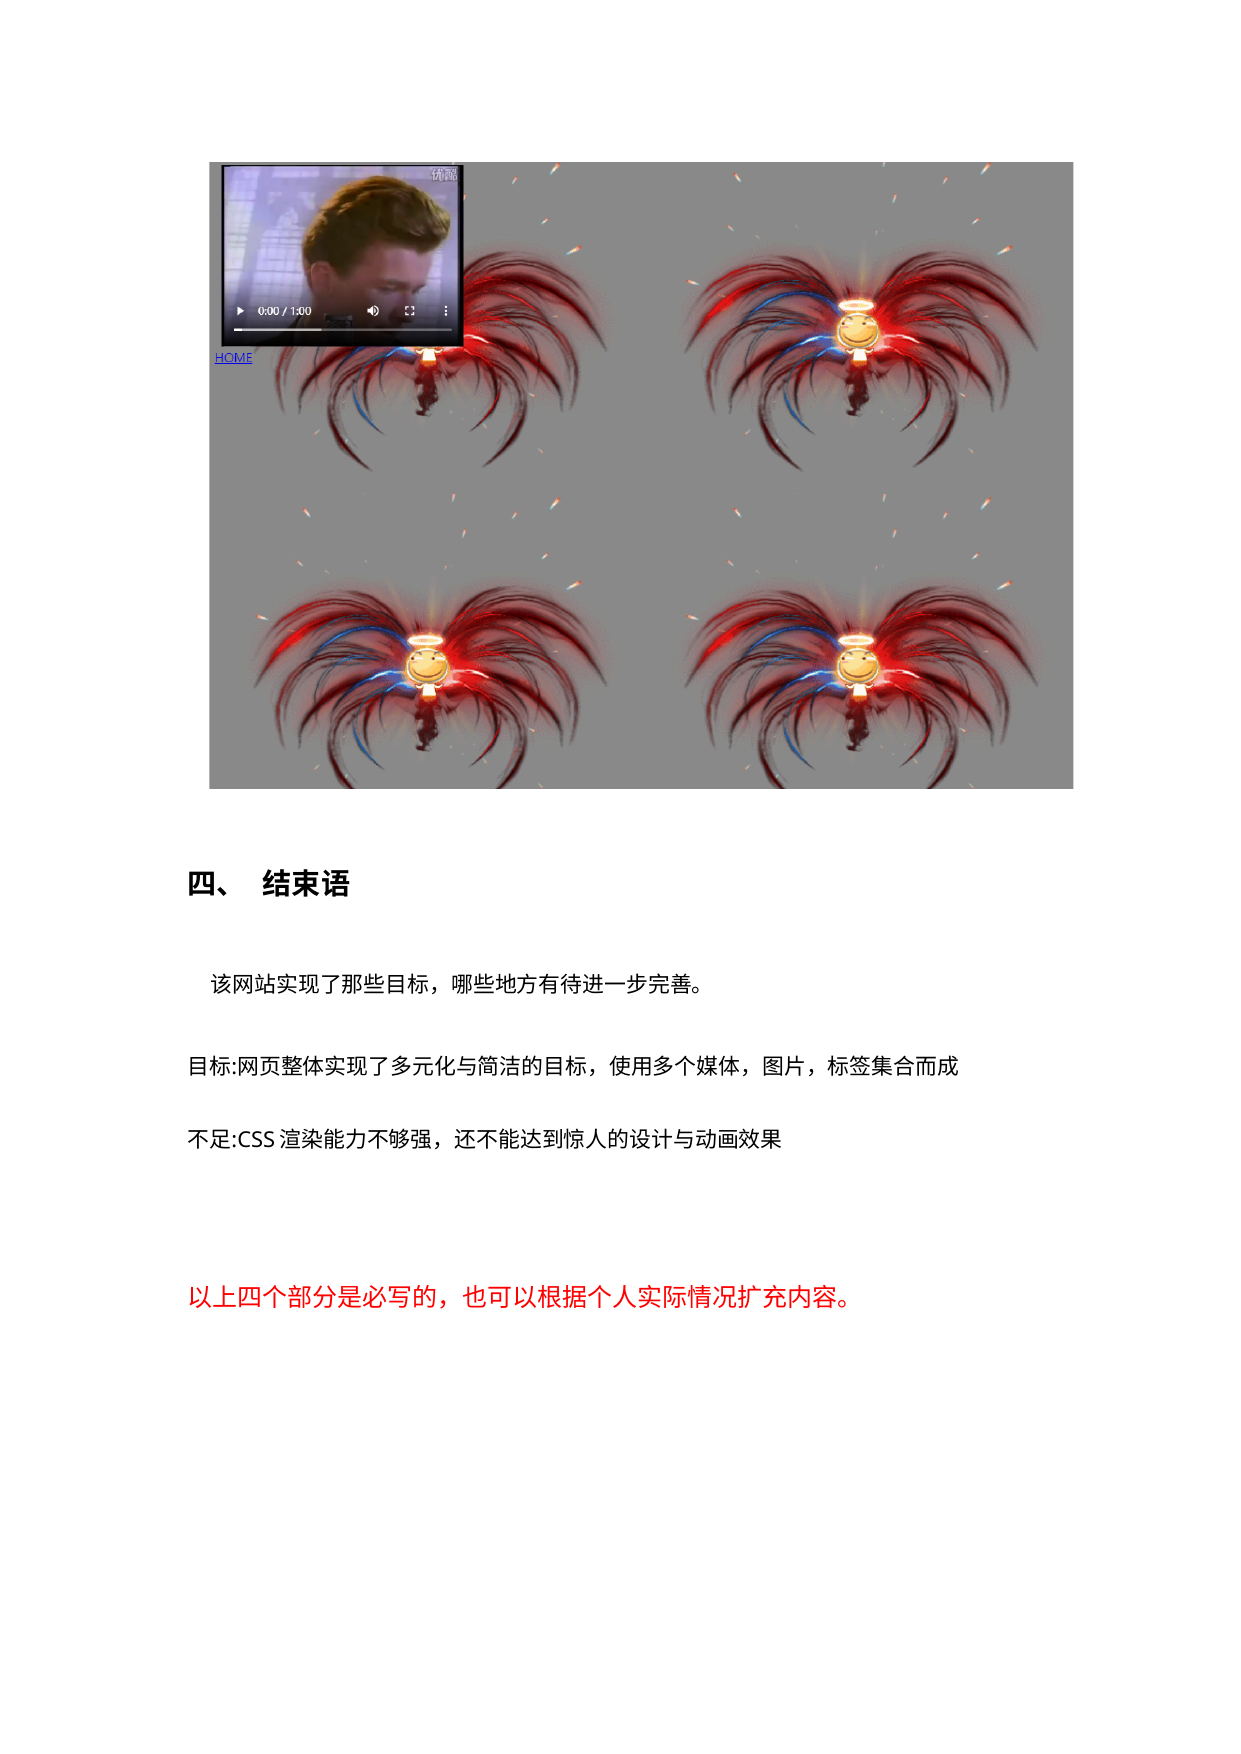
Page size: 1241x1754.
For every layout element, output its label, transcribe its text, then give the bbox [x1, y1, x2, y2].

text 目标:网页整体实现了多元化与简洁的目标，使用多个媒体，图片，标签集合而成 [187, 1049, 1053, 1082]
text 不足:CSS渲染能力不够强，还不能达到惊人的设计与动画效果 [187, 1121, 1053, 1154]
text 该网站实现了那些目标，哪些地方有待进一步完善。 [187, 967, 1053, 999]
list 结束语 [187, 849, 1053, 914]
picture [209, 162, 1074, 789]
text 以上四个部分是必写的，也可以根据个人实际情况扩充内容。 [187, 1263, 1053, 1328]
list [187, 162, 1053, 812]
